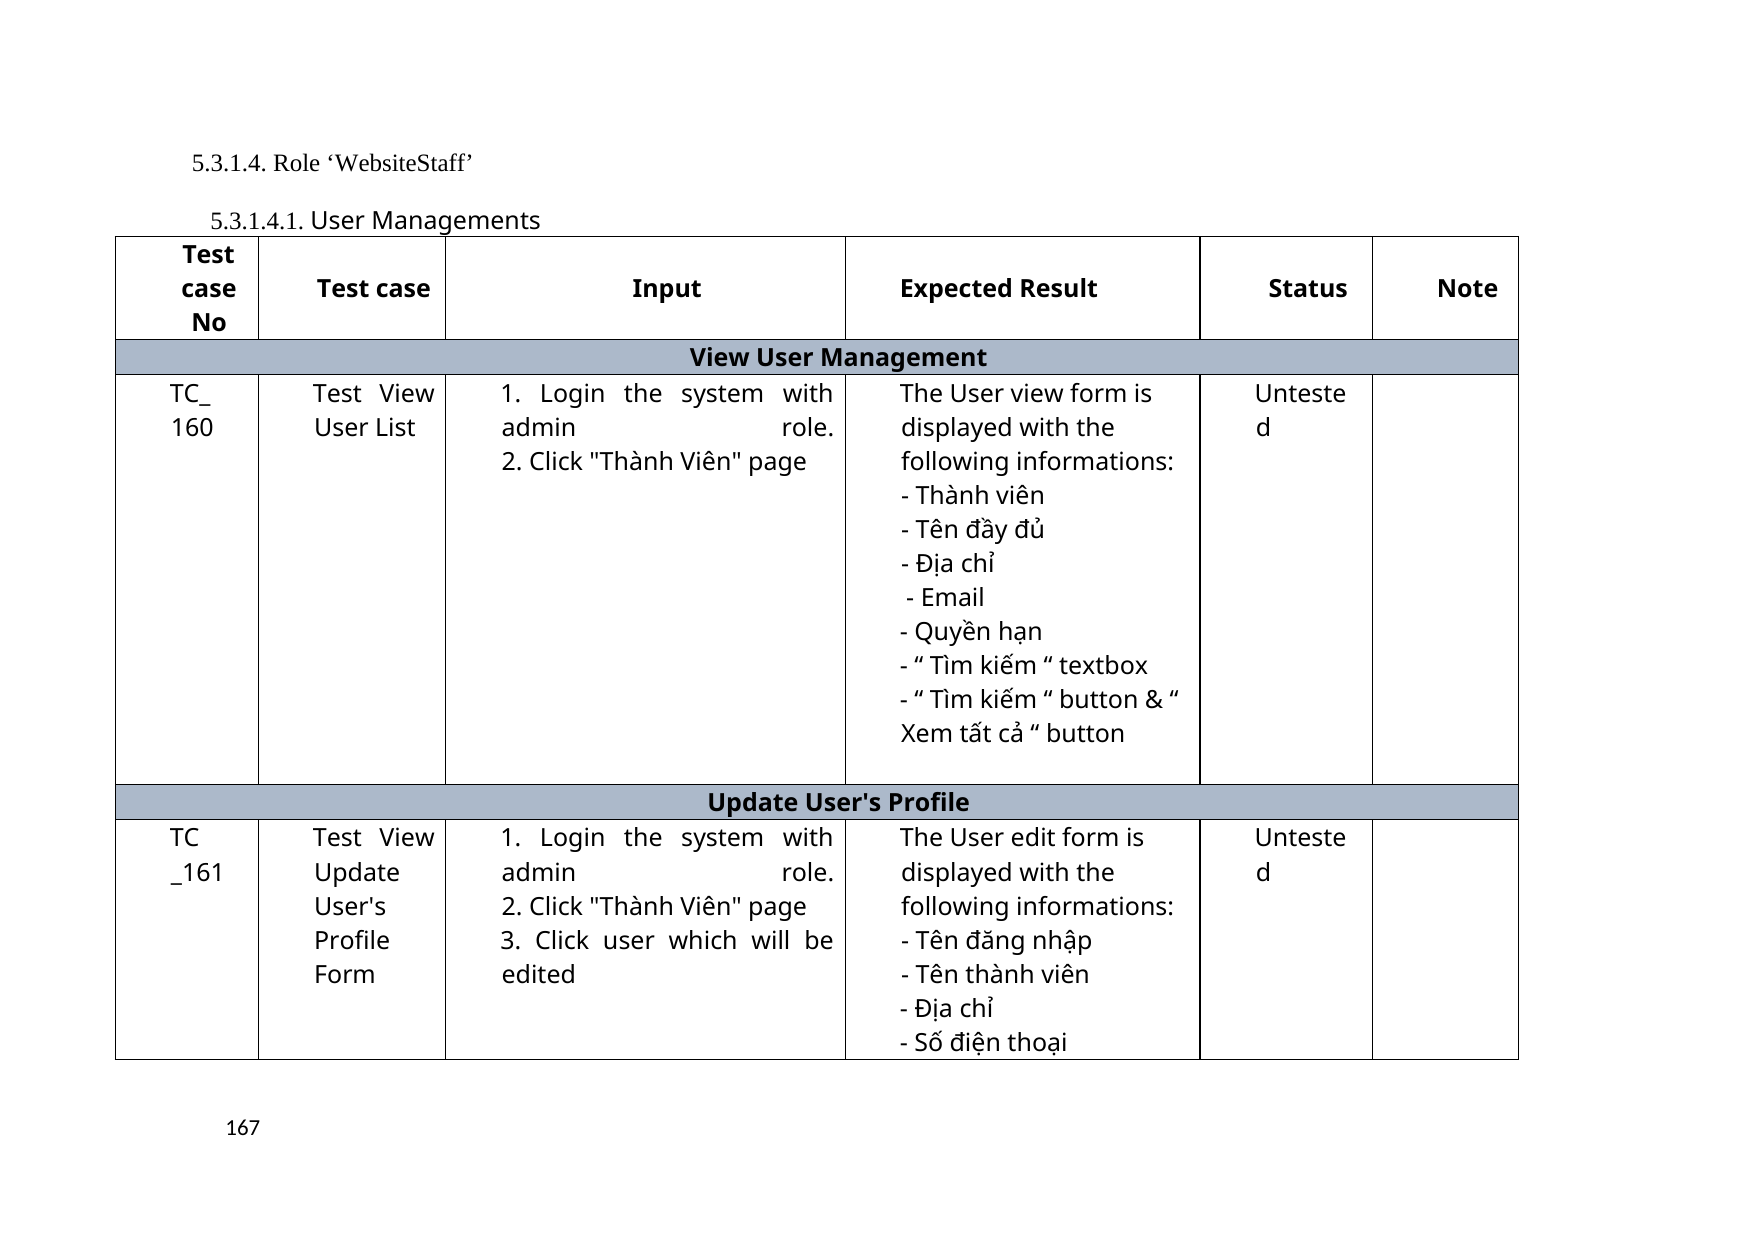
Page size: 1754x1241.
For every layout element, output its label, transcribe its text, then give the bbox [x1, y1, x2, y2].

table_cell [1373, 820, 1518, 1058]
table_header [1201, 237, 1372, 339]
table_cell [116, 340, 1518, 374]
subtitle Role ‘WebsiteStaff’ [192, 149, 1604, 177]
subtitle User Managements [210, 202, 1604, 236]
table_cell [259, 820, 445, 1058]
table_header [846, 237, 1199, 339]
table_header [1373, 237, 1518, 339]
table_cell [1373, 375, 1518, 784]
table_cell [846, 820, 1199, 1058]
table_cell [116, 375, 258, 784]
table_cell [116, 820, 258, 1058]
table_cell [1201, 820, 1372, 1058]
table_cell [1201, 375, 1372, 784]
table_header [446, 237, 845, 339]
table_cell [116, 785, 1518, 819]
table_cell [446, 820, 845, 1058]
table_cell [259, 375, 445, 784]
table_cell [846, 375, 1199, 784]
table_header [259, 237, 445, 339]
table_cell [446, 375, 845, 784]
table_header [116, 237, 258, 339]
